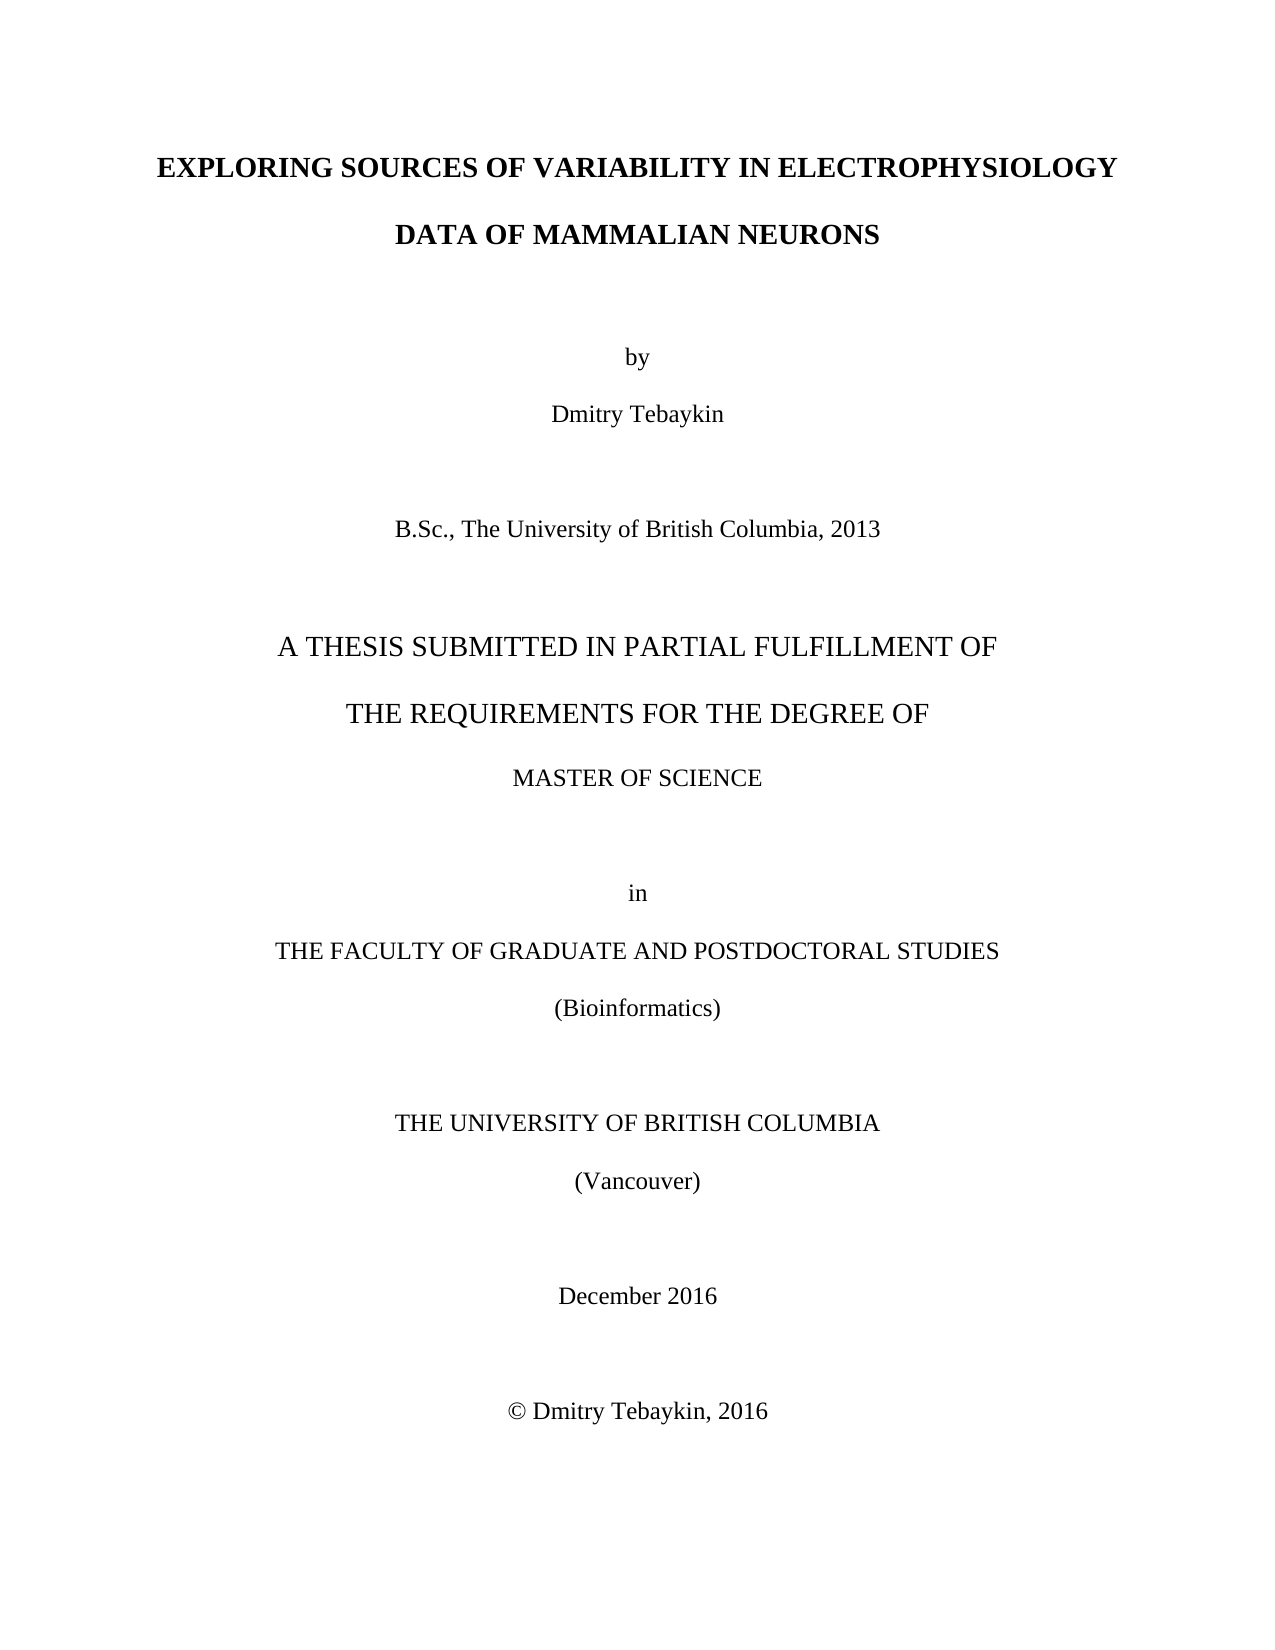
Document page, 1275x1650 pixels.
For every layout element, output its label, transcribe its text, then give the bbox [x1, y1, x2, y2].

text MASTER OF SCIENCE [150, 763, 1125, 792]
text EXPLORING SOURCES OF VARIABILITY IN ELECTROPHYSIOLOGY DATA OF MAMMALIAN NEURONS [150, 150, 1125, 251]
text Dmitry Tebaykin [150, 399, 1125, 428]
text © Dmitry Tebaykin, 2016 [150, 1396, 1125, 1424]
text in [150, 878, 1125, 907]
text THE FACULTY OF GRADUATE AND POSTDOCTORAL STUDIES [150, 936, 1125, 964]
text THE UNIVERSITY OF BRITISH COLUMBIA [150, 1108, 1125, 1137]
text A THESIS SUBMITTED IN PARTIAL FULFILLMENT OF [150, 629, 1125, 663]
text (Vancouver) [150, 1166, 1125, 1194]
text THE REQUIREMENTS FOR THE DEGREE OF [150, 696, 1125, 730]
text by [150, 342, 1125, 370]
text B.Sc., The University of British Columbia, 2013 [150, 514, 1125, 543]
text December 2016 [150, 1281, 1125, 1309]
text (Bioinformatics) [150, 993, 1125, 1022]
